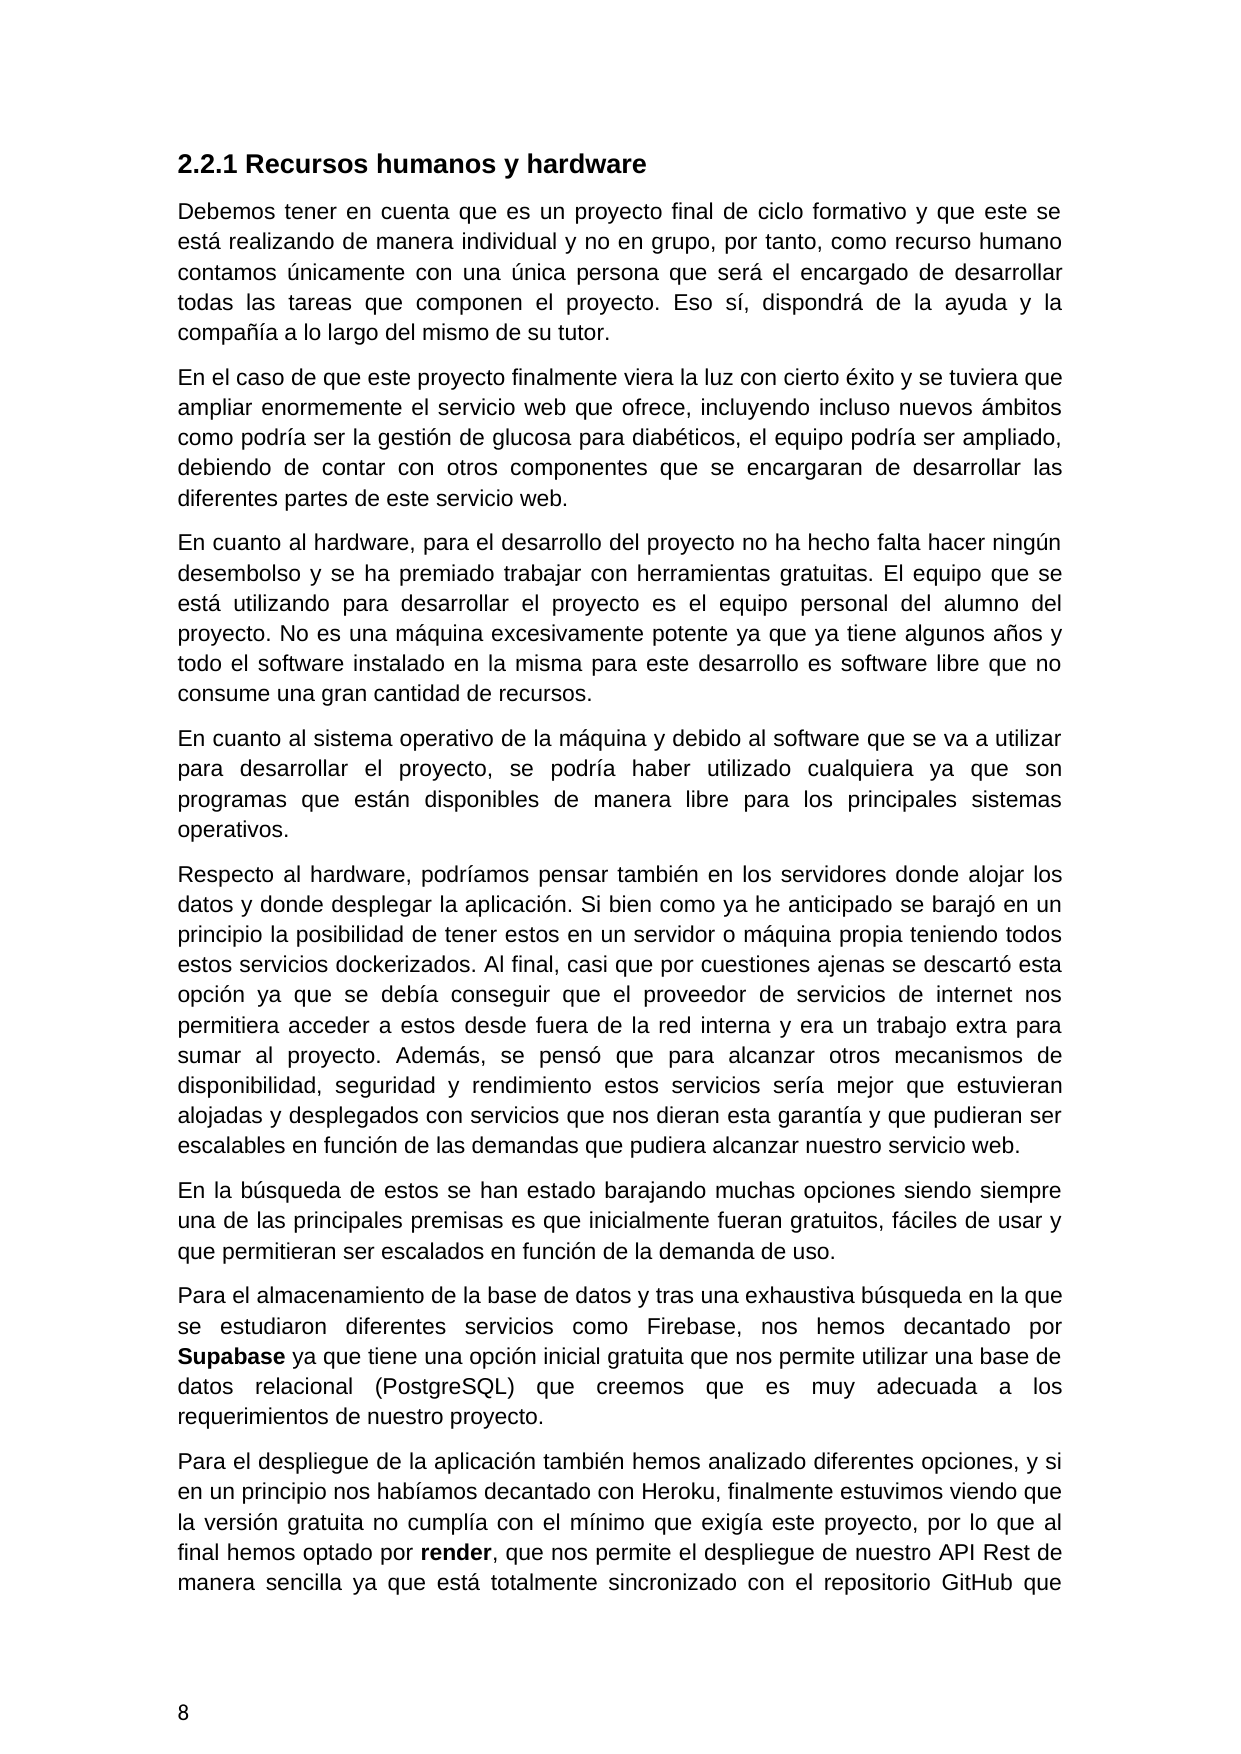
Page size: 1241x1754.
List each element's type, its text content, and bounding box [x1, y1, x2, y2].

text Respecto al hardware, podríamos pensar también en los servidores donde alojar los datos y donde desplegar la aplicación. Si bien como ya he anticipado se barajó en un principio la posibilidad de tener estos en un servidor o máquina propia teniendo todos estos servicios dockerizados. Al final, casi que por cuestiones ajenas se descartó esta opción ya que se debía conseguir que el proveedor de servicios de internet nos permitiera acceder a estos desde fuera de la red interna y era un trabajo extra para sumar al proyecto. Además, se pensó que para alcanzar otros mecanismos de disponibilidad, seguridad y rendimiento estos servicios sería mejor que estuvieran alojadas y desplegados con servicios que nos dieran esta garantía y que pudieran ser escalables en función de las demandas que pudiera alcanzar nuestro servicio web. [177, 861, 1063, 1159]
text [177, 1448, 1063, 1595]
text En cuanto al sistema operativo de la máquina y debido al software que se va a utilizar para desarrollar el proyecto, se podría haber utilizado cualquiera ya que son programas que están disponibles de manera libre para los principales sistemas operativos. [177, 725, 1063, 842]
text En cuanto al hardware, para el desarrollo del proyecto no ha hecho falta hacer ningún desembolso y se ha premiado trabajar con herramientas gratuitas. El equipo que se está utilizando para desarrollar el proyecto es el equipo personal del alumno del proyecto. No es una máquina excesivamente potente ya que ya tiene algunos años y todo el software instalado en la misma para este desarrollo es software libre que no consume una gran cantidad de recursos. [177, 529, 1063, 707]
text 2.2.1 Recursos humanos y hardware [177, 148, 1063, 179]
text Debemos tener en cuenta que es un proyecto final de ciclo formativo y que este se está realizando de manera individual y no en grupo, por tanto, como recurso humano contamos únicamente con una única persona que será el encargado de desarrollar todas las tareas que componen el proyecto. Eso sí, dispondrá de la ayuda y la compañía a lo largo del mismo de su tutor. [177, 198, 1063, 345]
text En el caso de que este proyecto finalmente viera la luz con cierto éxito y se tuviera que ampliar enormemente el servicio web que ofrece, incluyendo incluso nuevos ámbitos como podría ser la gestión de glucosa para diabéticos, el equipo podría ser ampliado, debiendo de contar con otros componentes que se encargaran de desarrollar las diferentes partes de este servicio web. [177, 364, 1063, 511]
text En la búsqueda de estos se han estado barajando muchas opciones siendo siempre una de las principales premisas es que inicialmente fueran gratuitos, fáciles de usar y que permitieran ser escalados en función de la demanda de uso. [177, 1177, 1063, 1264]
text Para el almacenamiento de la base de datos y tras una exhaustiva búsqueda en la que se estudiaron diferentes servicios como Firebase, nos hemos decantado por Supabase ya que tiene una opción inicial gratuita que nos permite utilizar una base de datos relacional (PostgreSQL) que creemos que es muy adecuada a los requerimientos de nuestro proyecto. [177, 1282, 1063, 1430]
